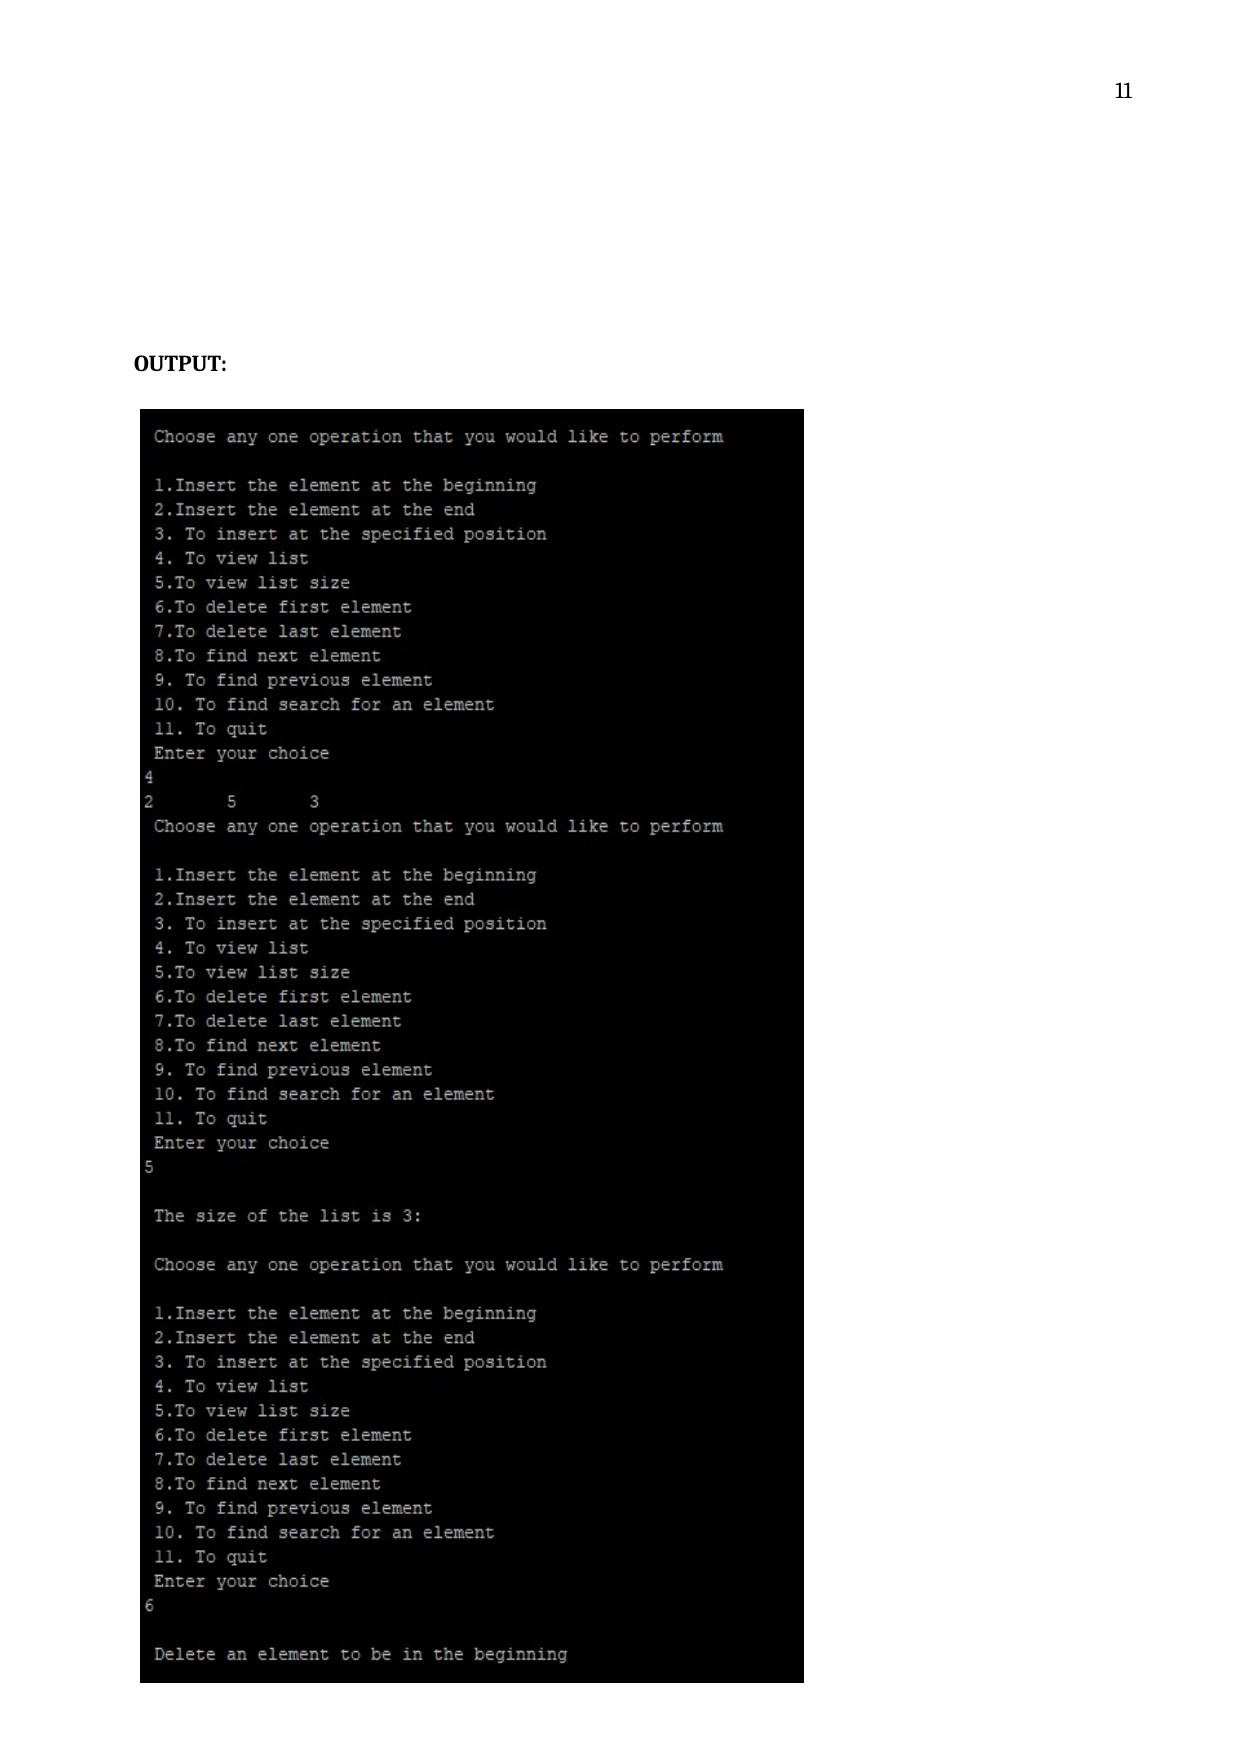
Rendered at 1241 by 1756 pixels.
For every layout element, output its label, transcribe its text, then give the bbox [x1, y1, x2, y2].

text OUTPUT: [134, 351, 1136, 377]
picture [140, 409, 804, 1683]
